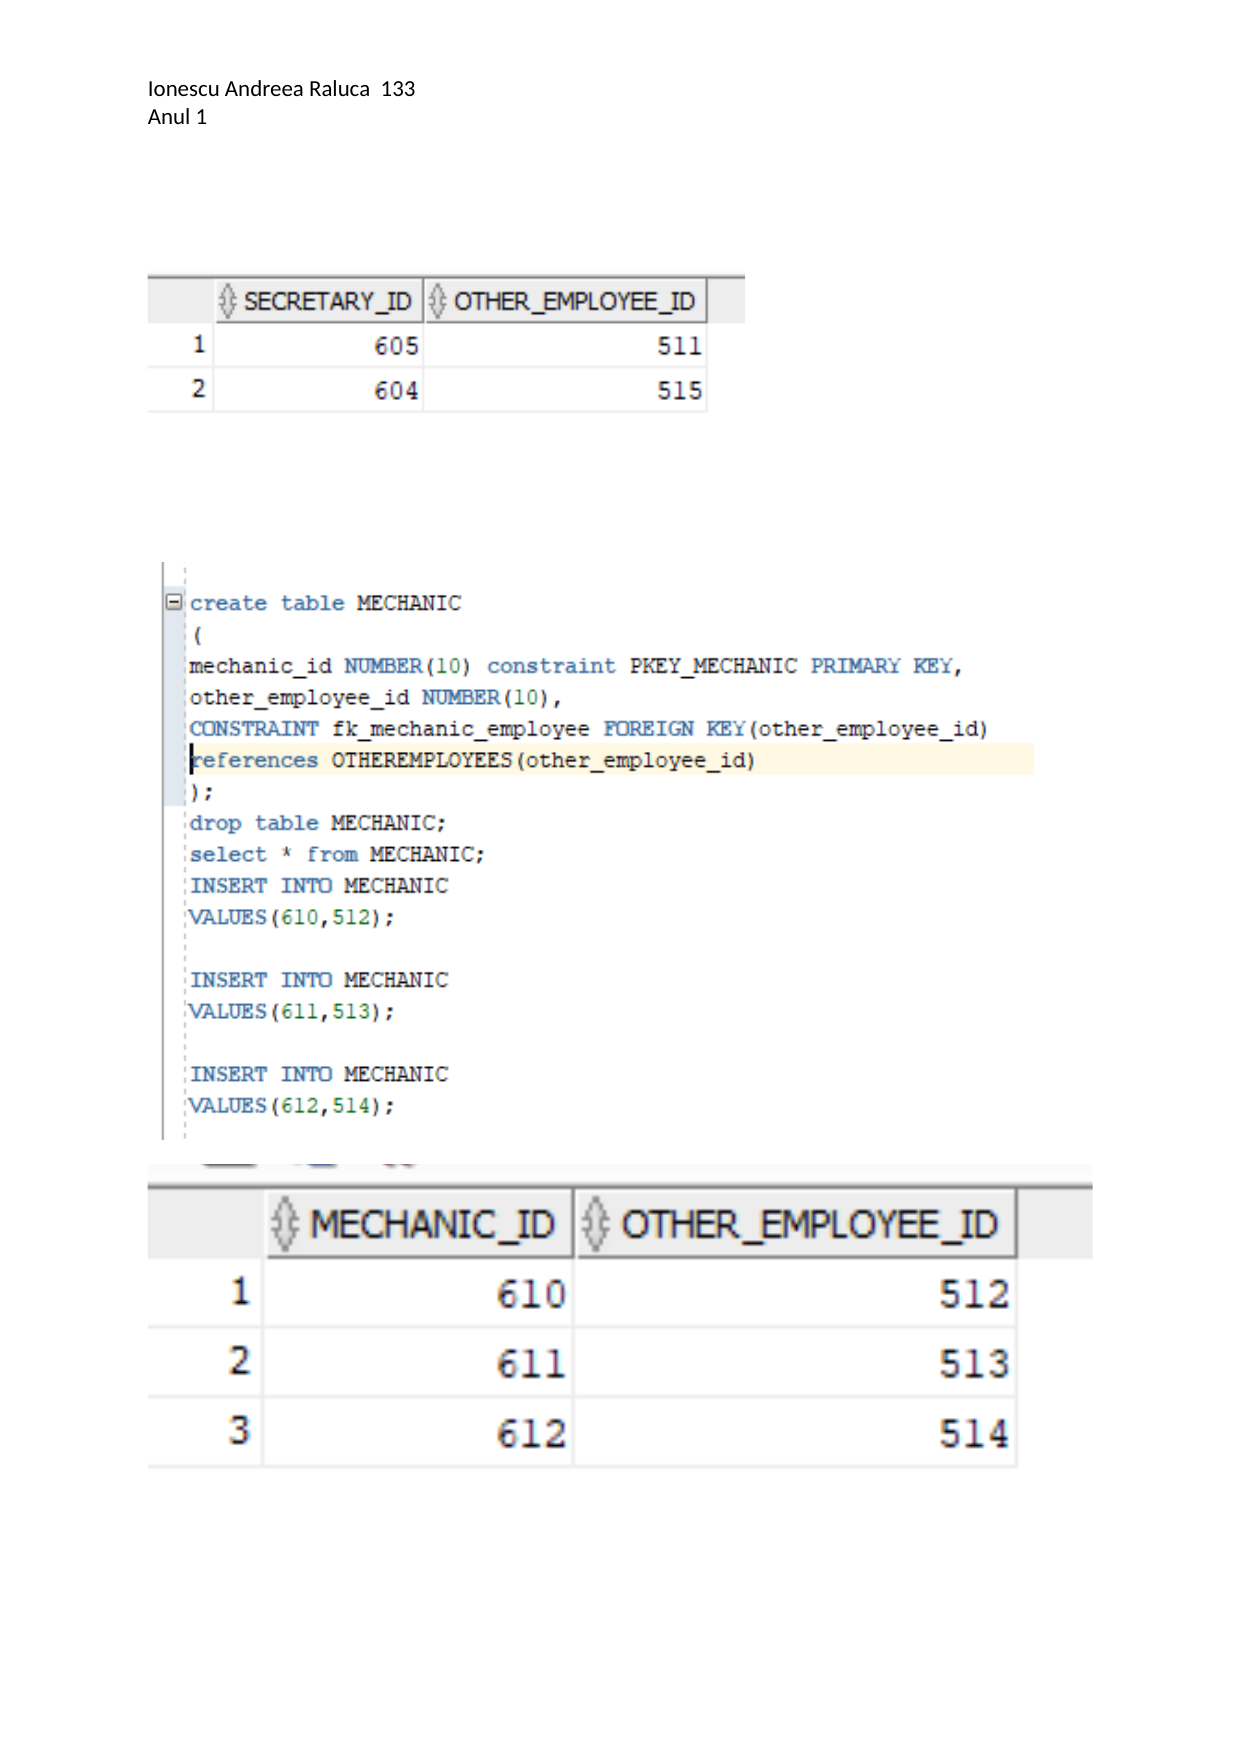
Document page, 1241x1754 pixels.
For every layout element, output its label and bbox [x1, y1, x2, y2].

picture [147, 562, 1035, 1140]
picture [147, 1164, 1093, 1559]
picture [147, 270, 746, 537]
